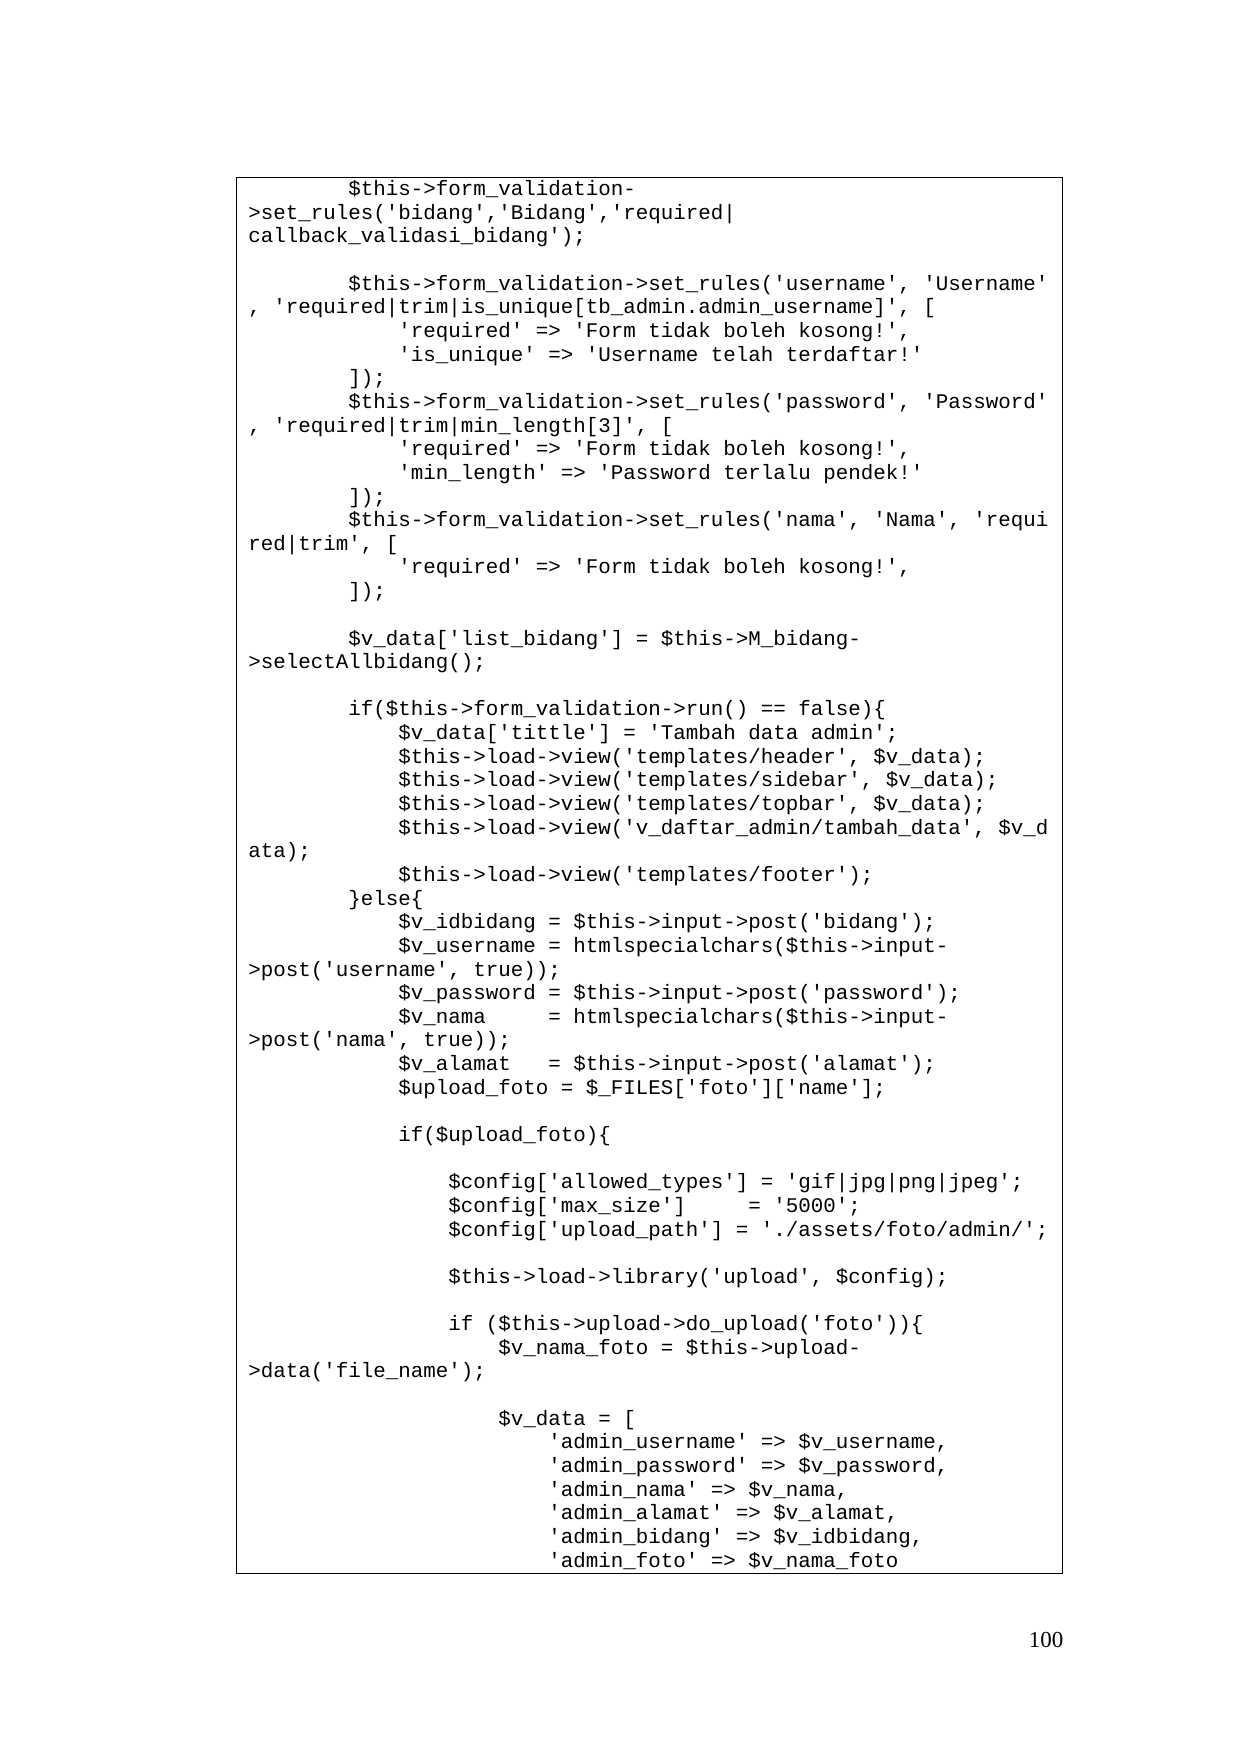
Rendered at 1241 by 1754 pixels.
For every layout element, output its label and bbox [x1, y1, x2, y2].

table_header [237, 178, 1062, 1573]
